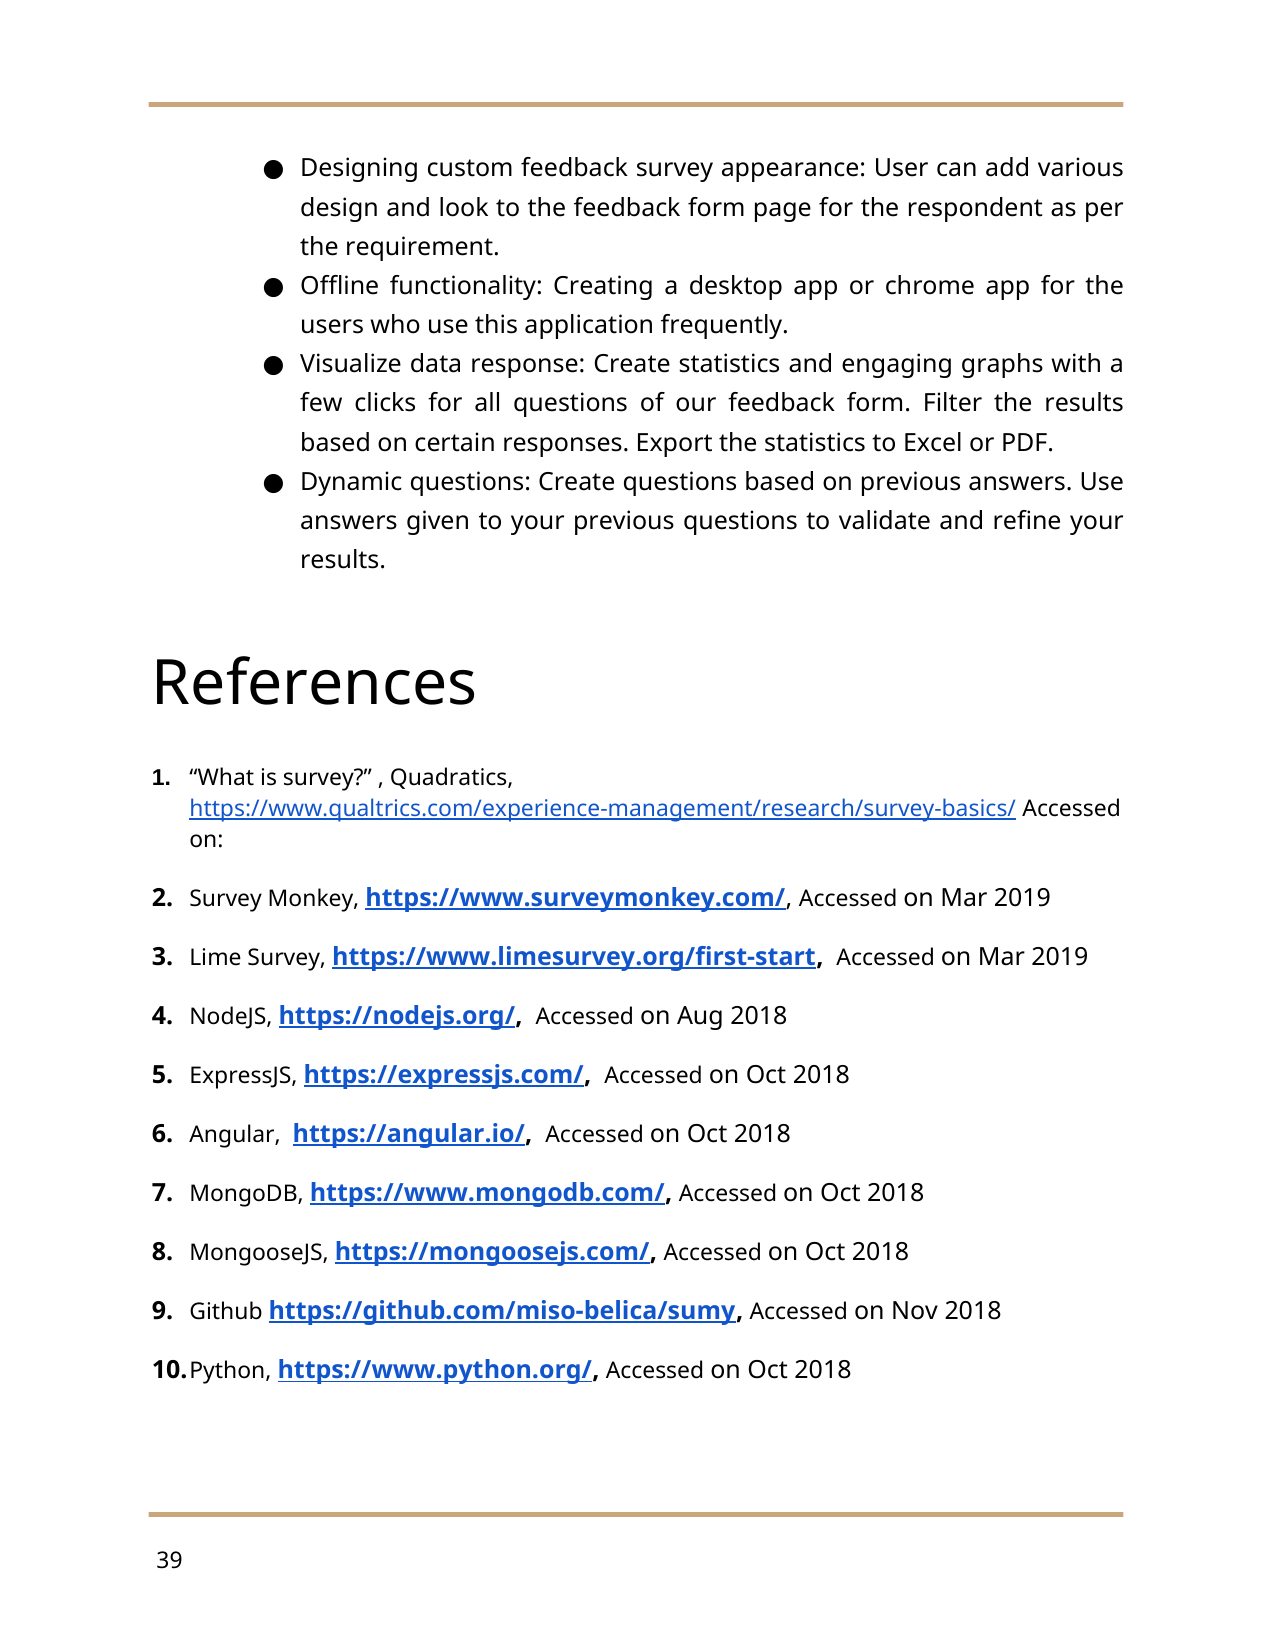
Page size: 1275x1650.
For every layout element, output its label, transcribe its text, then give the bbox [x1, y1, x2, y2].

picture [148, 102, 1124, 107]
title References [150, 638, 1125, 723]
list Offline functionality: Creating a desktop app or chrome app for the users who use this application frequently. [262, 267, 1125, 341]
list MongoDB, https://www.mongodb.com/, Accessed on Oct 2018 [152, 1174, 1125, 1208]
list Python, https://www.python.org/, Accessed on Oct 2018 [152, 1352, 1125, 1386]
list Designing custom feedback survey appearance: User can add various design and look to the feedback form page for the respondent as per the requirement. [262, 150, 1125, 262]
list Survey Monkey, https://www.surveymonkey.com/, Accessed on Mar 2019 [152, 879, 1125, 913]
list NodeJS, https://nodejs.org/, Accessed on Aug 2018 [152, 997, 1125, 1031]
list ExpressJS, https://expressjs.com/, Accessed on Oct 2018 [152, 1056, 1125, 1090]
list “What is survey?” , Quadratics, https://www.qualtrics.com/experience-management/research/survey-basics/ Accessed on: [152, 760, 1125, 854]
list Github https://github.com/miso-belica/sumy, Accessed on Nov 2018 [152, 1293, 1125, 1327]
list Angular, https://angular.io/, Accessed on Oct 2018 [152, 1115, 1125, 1149]
list Dynamic questions: Create questions based on previous answers. Use answers given to your previous questions to validate and refine your results. [262, 463, 1125, 576]
list Visualize data response: Create statistics and engaging graphs with a few clicks for all questions of our feedback form. Filter the results based on certain responses. Export the statistics to Excel or PDF. [262, 346, 1125, 458]
list Lime Survey, https://www.limesurvey.org/first-start, Accessed on Mar 2019 [152, 938, 1125, 972]
list MongooseJS, https://mongoosejs.com/, Accessed on Oct 2018 [152, 1233, 1125, 1268]
picture [148, 1512, 1124, 1517]
